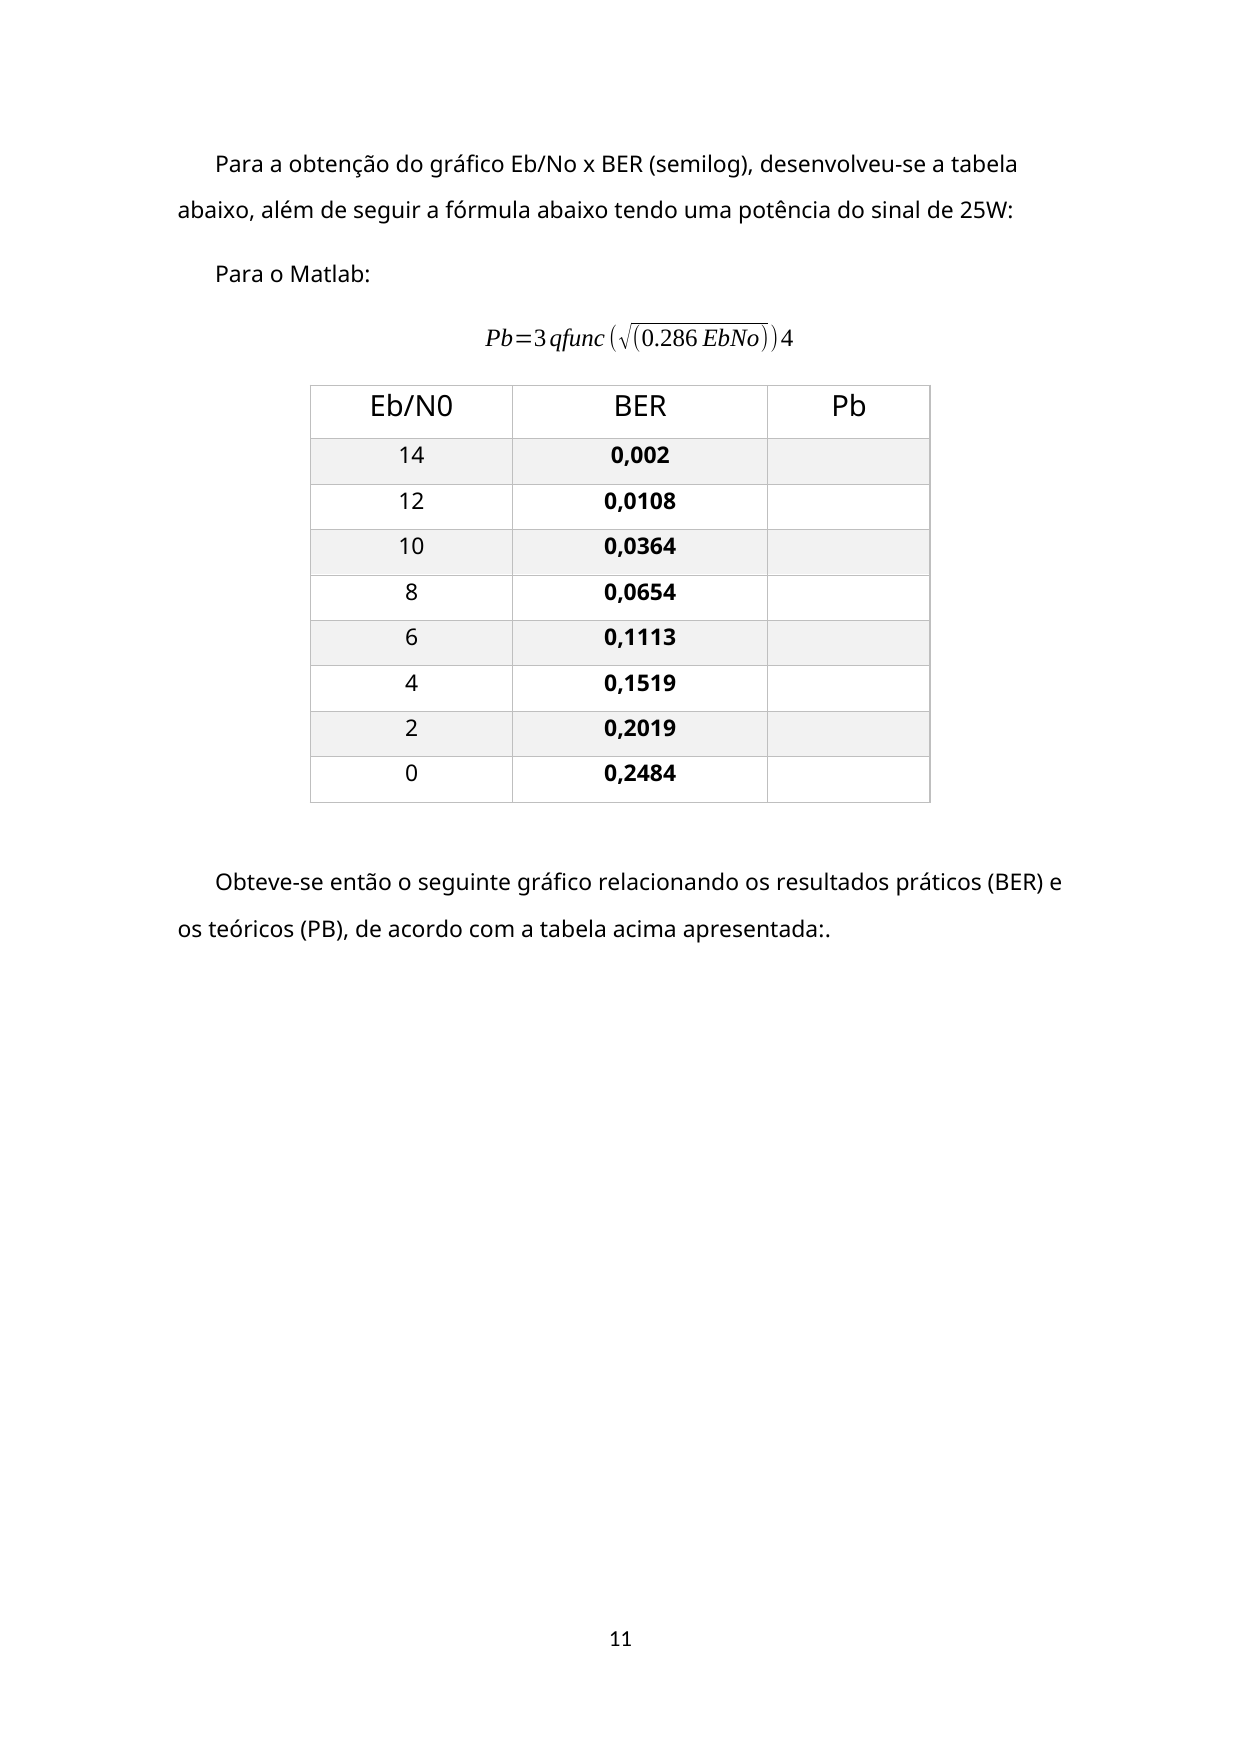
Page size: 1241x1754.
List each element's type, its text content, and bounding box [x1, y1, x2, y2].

table_cell 2 [311, 712, 512, 756]
table_header Pb [768, 386, 929, 438]
table_cell [768, 485, 929, 529]
table_cell [768, 439, 929, 484]
text Para o Matlab: [177, 258, 1063, 289]
table_cell 0,1113 [513, 621, 767, 665]
table_cell 0,0364 [513, 530, 767, 574]
text Obteve-se então o seguinte gráfico relacionando os resultados práticos (BER) e os teóricos (PB), de acordo com a tabela acima apresentada:. [177, 866, 1063, 944]
table_cell 6 [311, 621, 512, 665]
table_cell 0,1519 [513, 666, 767, 711]
table_cell 0,2019 [513, 712, 767, 756]
table_cell 0,0654 [513, 576, 767, 620]
text Para a obtenção do gráfico Eb/No x BER (semilog), desenvolveu-se a tabela abaixo, além de seguir a fórmula abaixo tendo uma potência do sinal de 25W: [177, 148, 1063, 226]
table_cell [768, 666, 929, 711]
table_cell [768, 530, 929, 574]
table_header BER [513, 386, 767, 438]
table_cell 0 [311, 757, 512, 802]
table_cell [768, 757, 929, 802]
table_cell [768, 621, 929, 665]
table_cell 12 [311, 485, 512, 529]
table_cell 10 [311, 530, 512, 574]
table_cell 0,002 [513, 439, 767, 484]
table_header Eb/N0 [311, 386, 512, 438]
table_cell [768, 576, 929, 620]
table_cell 4 [311, 666, 512, 711]
table_cell 0,0108 [513, 485, 767, 529]
table_cell [768, 712, 929, 756]
table_cell 8 [311, 576, 512, 620]
table_cell 0,2484 [513, 757, 767, 802]
table_cell 14 [311, 439, 512, 484]
